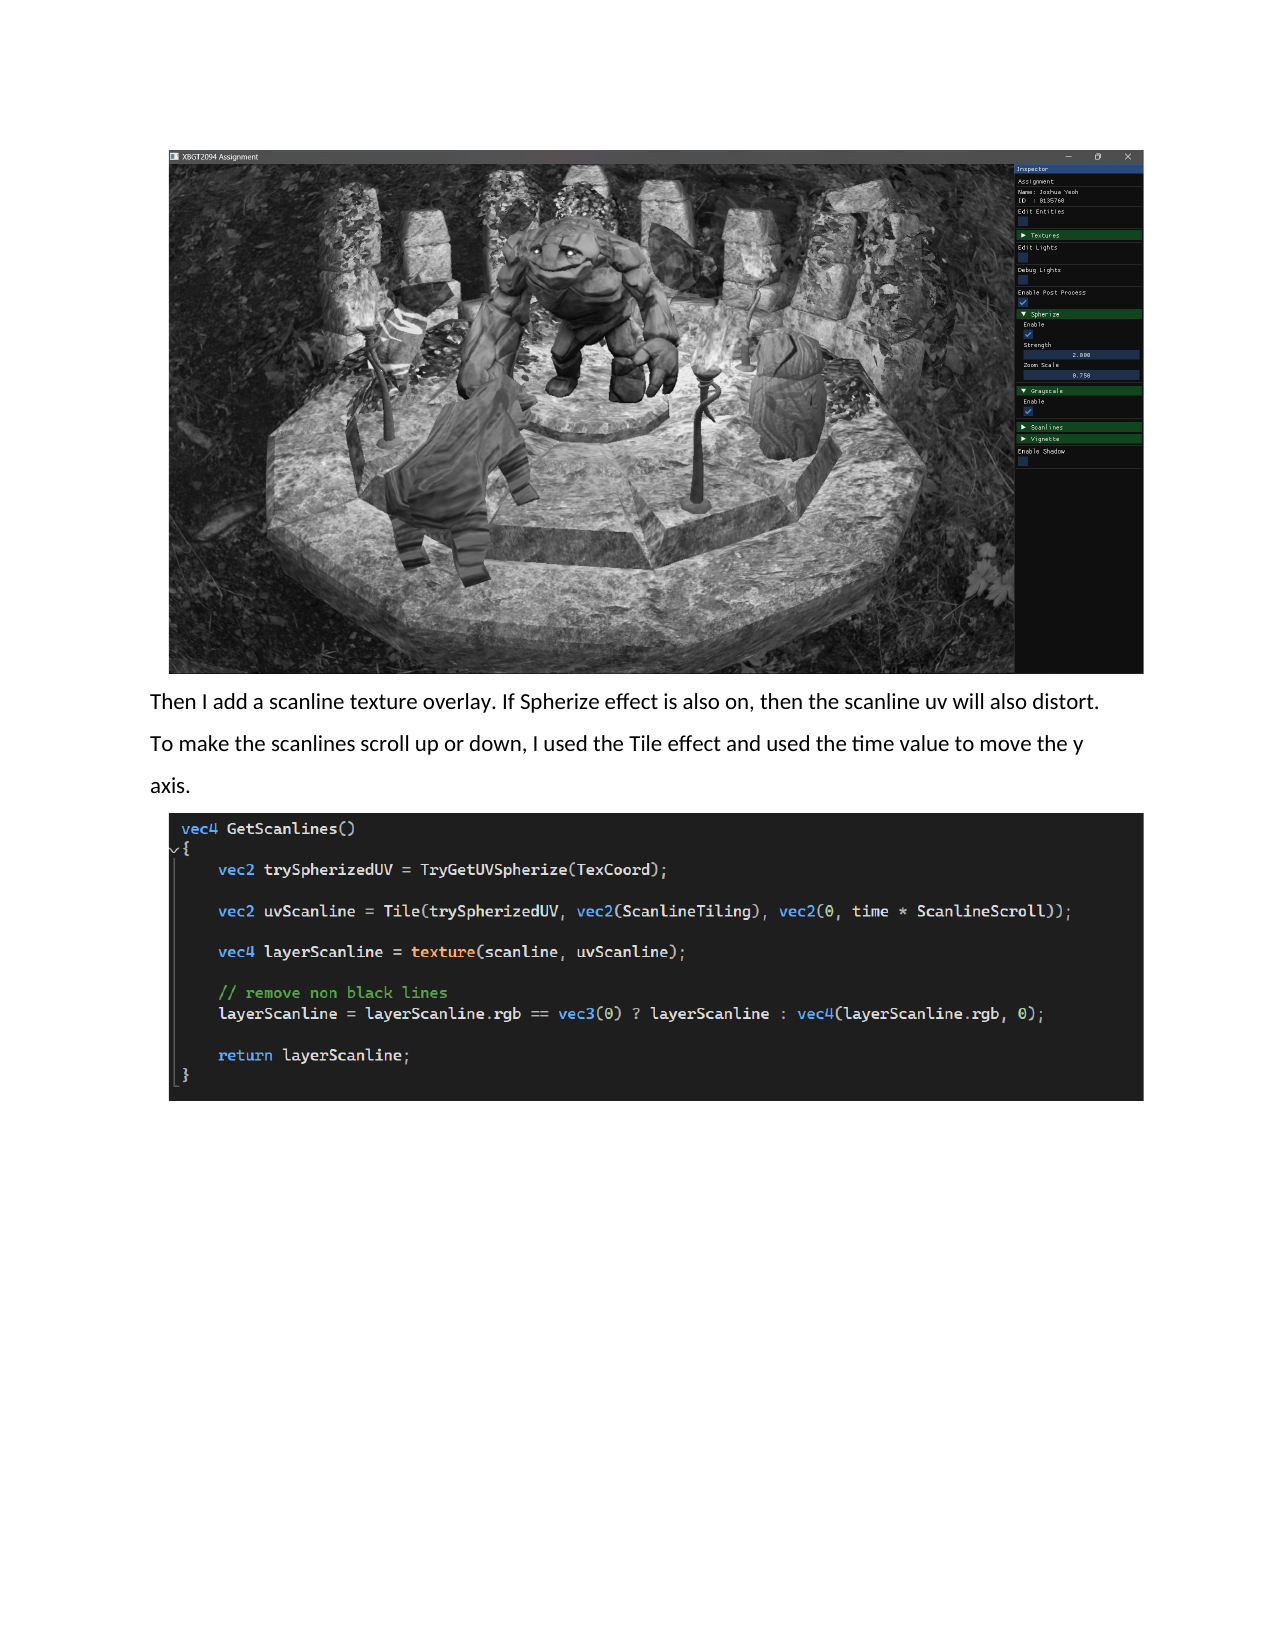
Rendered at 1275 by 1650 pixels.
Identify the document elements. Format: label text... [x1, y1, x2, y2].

text Then I add a scanline texture overlay. If Spherize effect is also on, then the scanline uv will also distort. To make the scanlines scroll up or down, I used the Tile effect and used the time value to move the y axis. [150, 687, 1125, 799]
